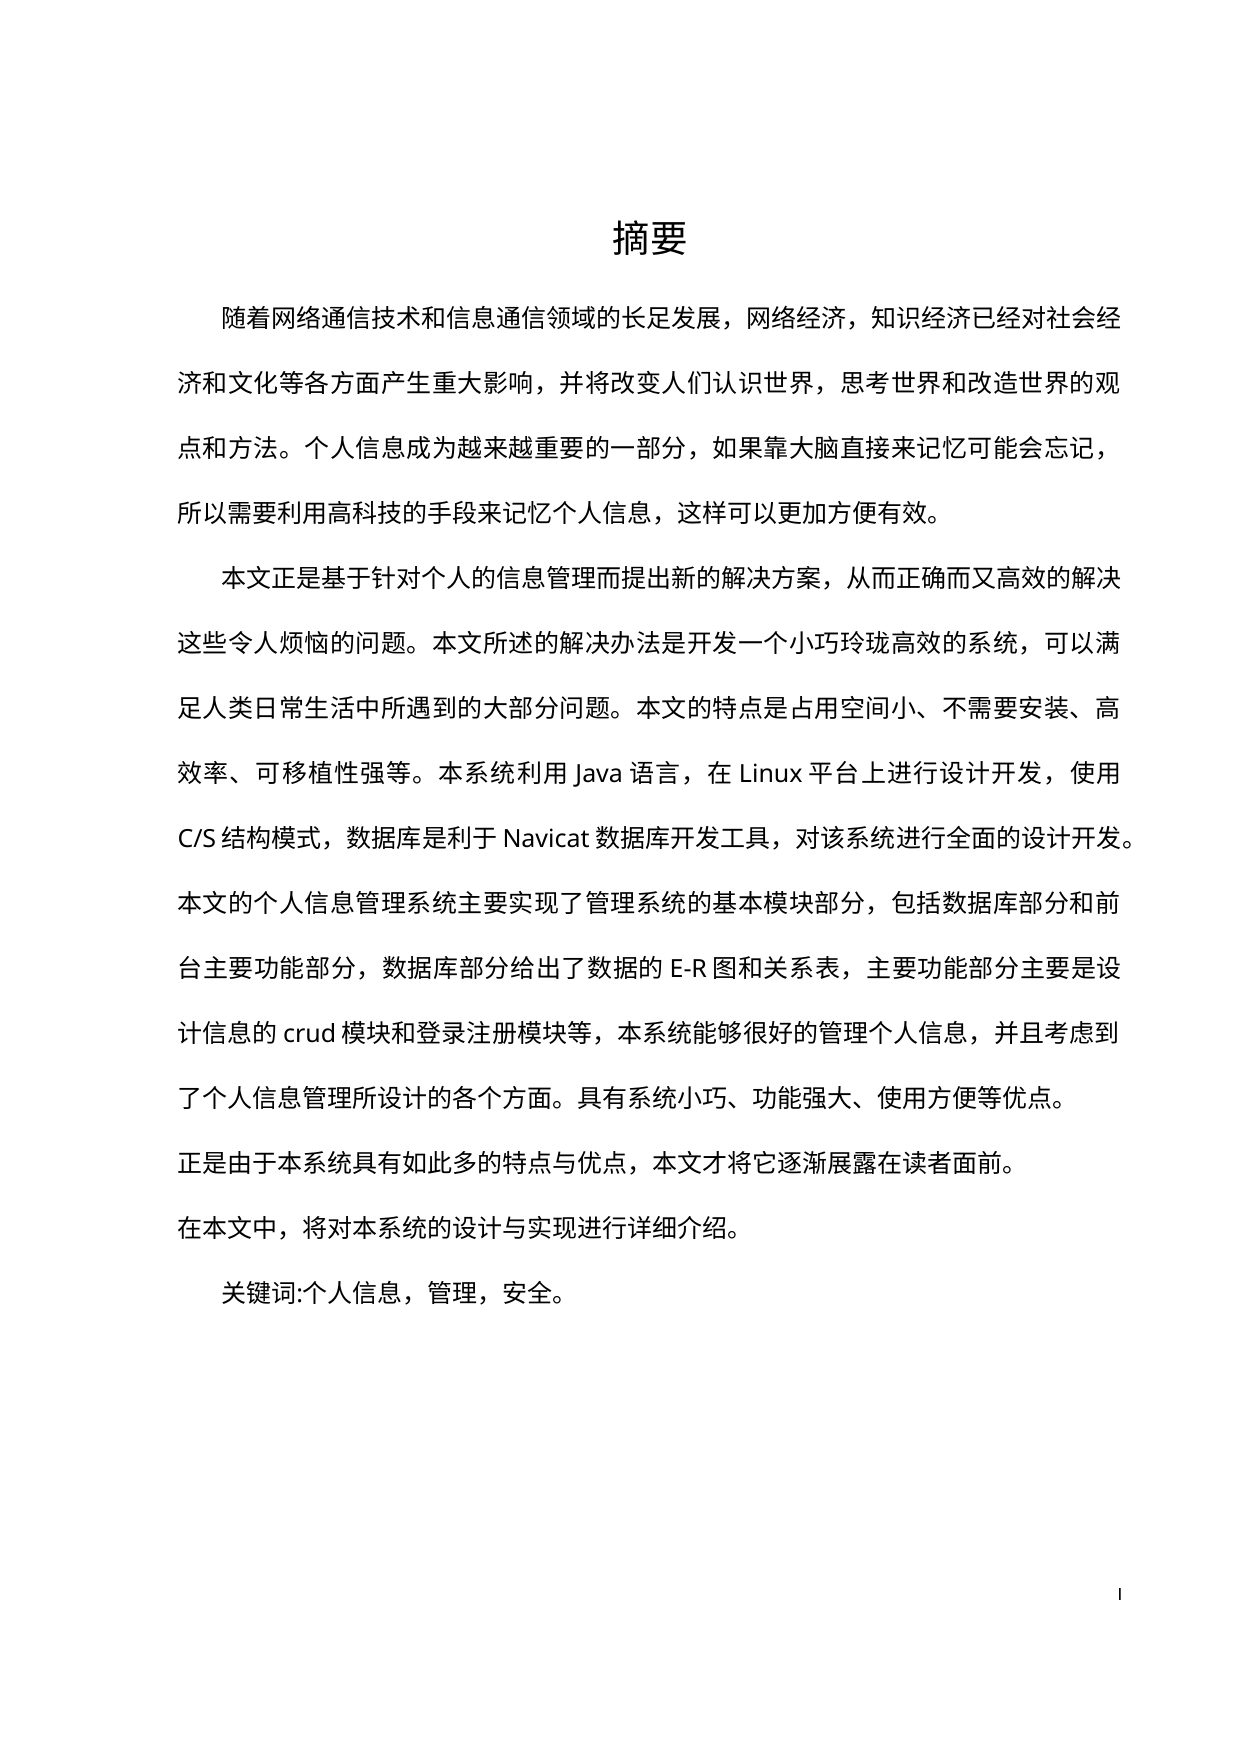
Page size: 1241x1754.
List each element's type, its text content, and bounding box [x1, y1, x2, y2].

text 关键词:个人信息，管理，安全。 [177, 1259, 1122, 1324]
text 随着网络通信技术和信息通信领域的长足发展，网络经济，知识经济已经对社会经济和文化等各方面产生重大影响，并将改变人们认识世界，思考世界和改造世界的观点和方法。个人信息成为越来越重要的一部分，如果靠大脑直接来记忆可能会忘记，所以需要利用高科技的手段来记忆个人信息，这样可以更加方便有效。 [177, 284, 1122, 544]
text 摘要 [177, 203, 1122, 268]
text 在本文中，将对本系统的设计与实现进行详细介绍。 [177, 1194, 1122, 1259]
text 正是由于本系统具有如此多的特点与优点，本文才将它逐渐展露在读者面前。 [177, 1129, 1122, 1194]
text 本文正是基于针对个人的信息管理而提出新的解决方案，从而正确而又高效的解决这些令人烦恼的问题。本文所述的解决办法是开发一个小巧玲珑高效的系统，可以满足人类日常生活中所遇到的大部分问题。本文的特点是占用空间小、不需要安装、高效率、可移植性强等。本系统利用Java语言，在Linux平台上进行设计开发，使用C/S结构模式，数据库是利于Navicat数据库开发工具，对该系统进行全面的设计开发。本文的个人信息管理系统主要实现了管理系统的基本模块部分，包括数据库部分和前台主要功能部分，数据库部分给出了数据的E-R图和关系表，主要功能部分主要是设计信息的crud模块和登录注册模块等，本系统能够很好的管理个人信息，并且考虑到了个人信息管理所设计的各个方面。具有系统小巧、功能强大、使用方便等优点。 [177, 544, 1122, 1129]
